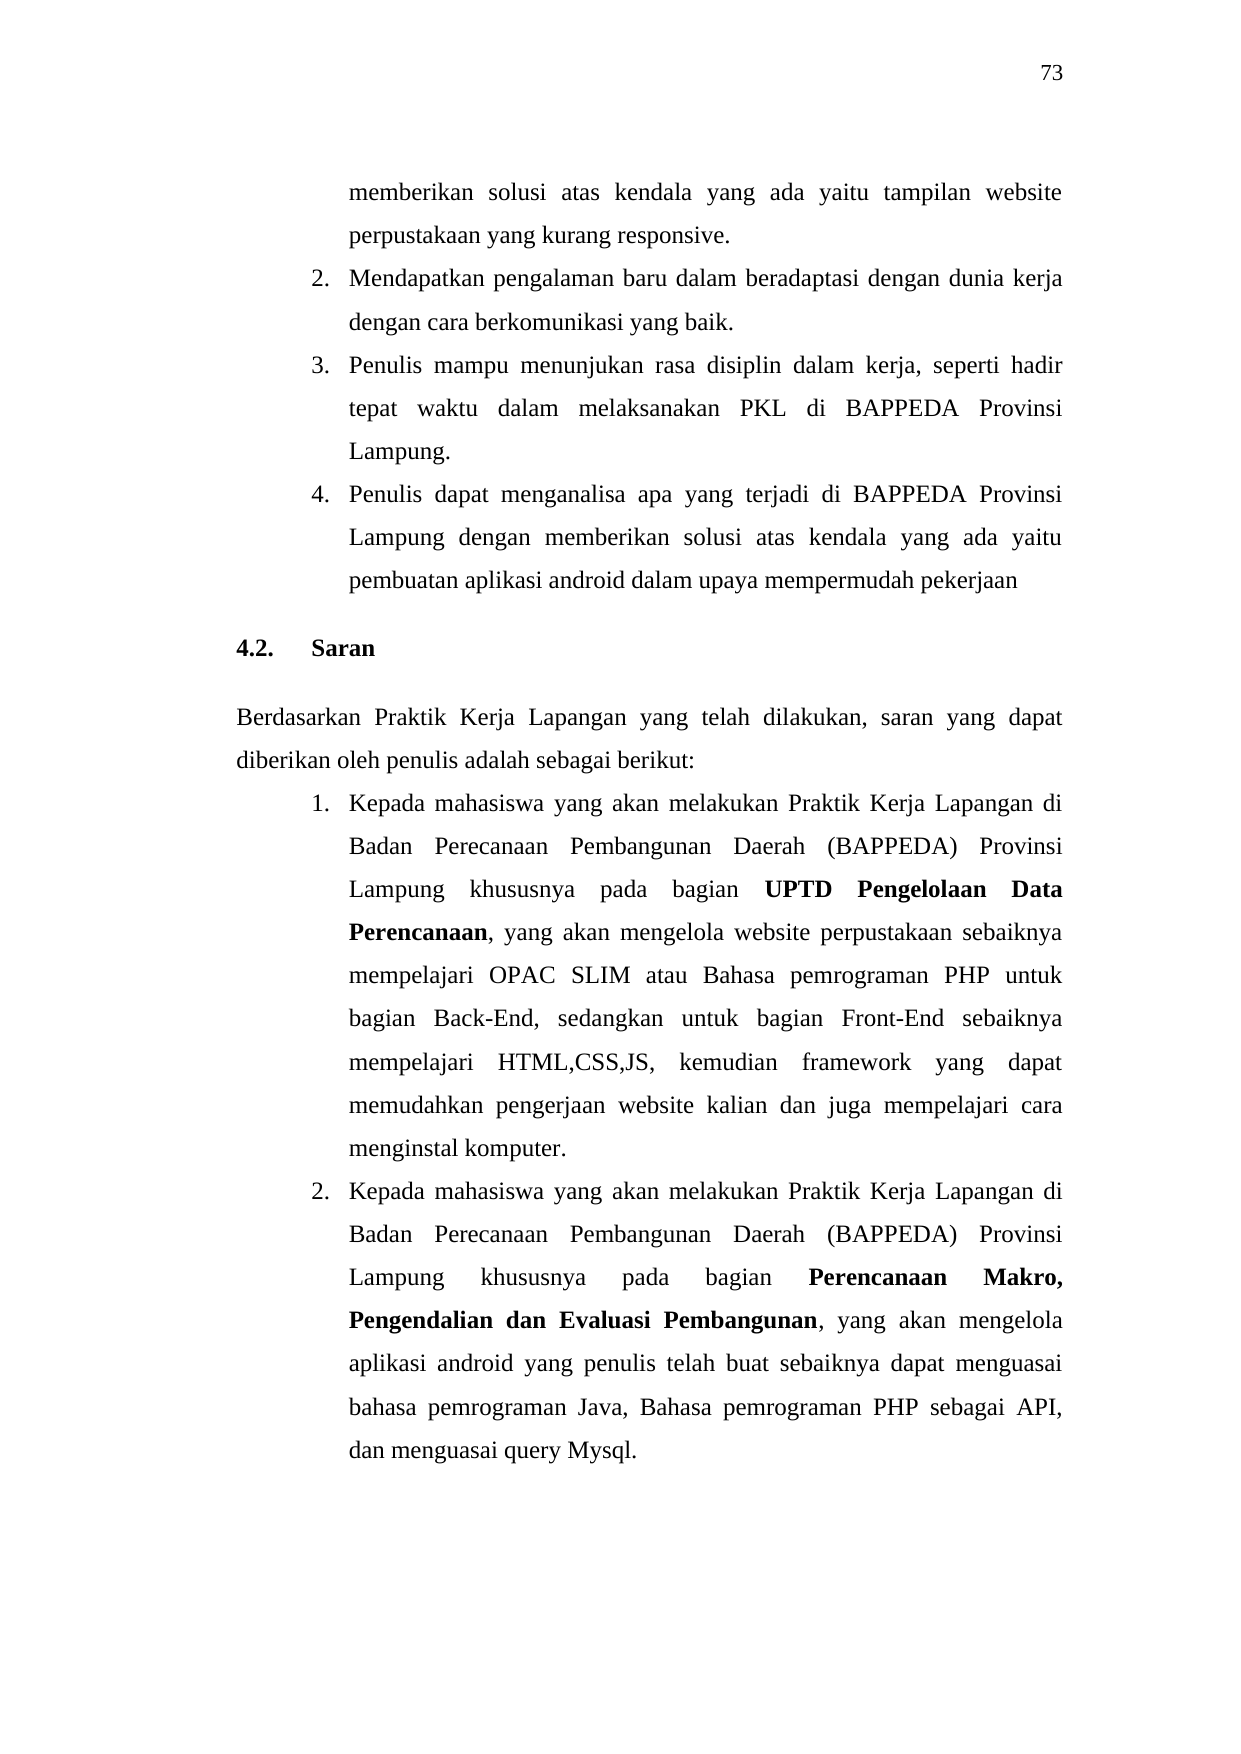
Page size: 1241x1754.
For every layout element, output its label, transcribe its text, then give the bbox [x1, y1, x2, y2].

text Berdasarkan Praktik Kerja Lapangan yang telah dilakukan, saran yang dapat diberikan oleh penulis adalah sebagai berikut: [236, 702, 1063, 773]
list Penulis dapat menganalisa apa yang terjadi di BAPPEDA Provinsi Lampung dengan memberikan solusi atas kendala yang ada yaitu pembuatan aplikasi android dalam upaya mempermudah pekerjaan [311, 479, 1063, 594]
list Saran [236, 633, 1063, 662]
list Mendapatkan pengalaman baru dalam beradaptasi dengan dunia kerja dengan cara berkomunikasi yang baik. [311, 263, 1063, 335]
list Kepada mahasiswa yang akan melakukan Praktik Kerja Lapangan di Badan Perecanaan Pembangunan Daerah (BAPPEDA) Provinsi Lampung khususnya pada bagian Perencanaan Makro, Pengendalian dan Evaluasi Pembangunan, yang akan mengelola aplikasi android yang penulis telah buat sebaiknya dapat menguasai bahasa pemrograman Java, Bahasa pemrograman PHP sebagai API, dan menguasai query Mysql. [311, 1176, 1063, 1463]
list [311, 177, 1063, 249]
list Kepada mahasiswa yang akan melakukan Praktik Kerja Lapangan di Badan Perecanaan Pembangunan Daerah (BAPPEDA) Provinsi Lampung khususnya pada bagian UPTD Pengelolaan Data Perencanaan, yang akan mengelola website perpustakaan sebaiknya mempelajari OPAC SLIM atau Bahasa pemrograman PHP untuk bagian Back-End, sedangkan untuk bagian Front-End sebaiknya mempelajari HTML,CSS,JS, kemudian framework yang dapat memudahkan pengerjaan website kalian dan juga mempelajari cara menginstal komputer. [311, 788, 1063, 1162]
list Penulis mampu menunjukan rasa disiplin dalam kerja, seperti hadir tepat waktu dalam melaksanakan PKL di BAPPEDA Provinsi Lampung. [311, 350, 1063, 465]
